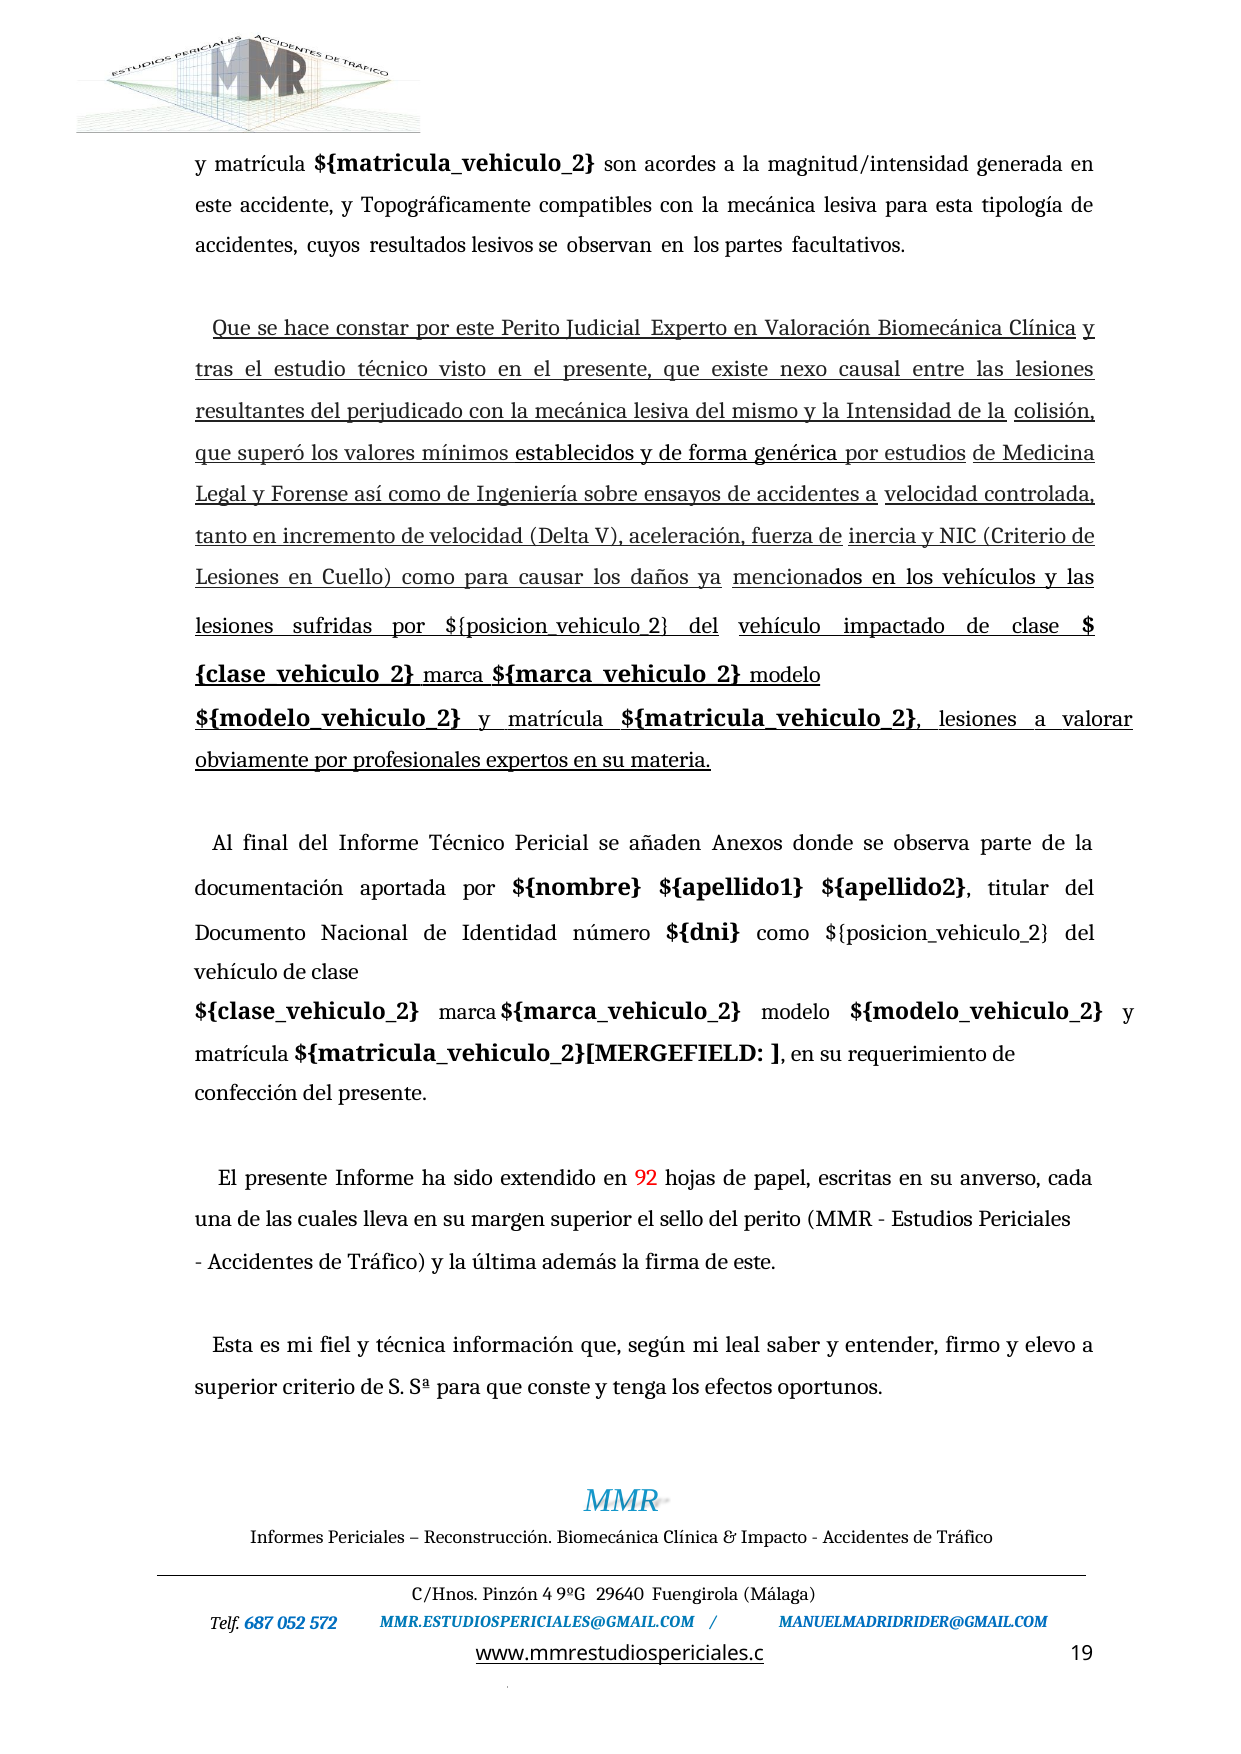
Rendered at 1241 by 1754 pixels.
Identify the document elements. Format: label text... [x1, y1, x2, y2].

text y matrícula ${matricula_vehiculo_2} son acordes a la magnitud/intensidad generada en este accidente, y Topográficamente compatibles con la mecánica lesiva para esta tipología de accidentes, cuyos resultados lesivos se observan en los partes facultativos. [195, 147, 1094, 258]
text obviamente por profesionales expertos en su materia. [195, 747, 1152, 773]
text Que se hace constar por este Perito Judicial Experto en Valoración Biomecánica Clínica y tras el estudio técnico visto en el presente, que existe nexo causal entre las lesiones resultantes del perjudicado con la mecánica lesiva del mismo y la Intensidad de la colisión, que superó los valores mínimos establecidos y de forma genérica por estudios de Medicina Legal y Forense así como de Ingeniería sobre ensayos de accidentes a velocidad controlada, tanto en incremento de velocidad (Delta V), aceleración, fuerza de inercia y NIC (Criterio de Lesiones en Cuello) como para causar los daños ya mencionados en los vehículos y las lesiones sufridas por ${posicion_vehiculo_2} del vehículo impactado de clase ${clase_vehiculo_2} marca ${marca_vehiculo_2} modelo [195, 380, 1095, 689]
text ${modelo_vehiculo_2} y matrícula ${matricula_vehiculo_2}, lesiones a valorar [195, 707, 1152, 732]
text - Accidentes de Tráfico) y la última además la firma de este. [194, 1248, 1152, 1275]
text Al final del Informe Técnico Pericial se añaden Anexos donde se observa parte de la documentación aportada por ${nombre} ${apellido1} ${apellido2}, titular del Documento Nacional de Identidad número ${dni} como ${posicion_vehiculo_2} del vehículo de clase [194, 830, 1095, 985]
text Esta es mi fiel y técnica información que, según mi leal saber y entender, firmo y elevo a superior criterio de S. Sª para que conste y tenga los efectos oportunos. [194, 1332, 1094, 1400]
text El presente Informe ha sido extendido en 92 hojas de papel, escritas en su anverso, cada una de las cuales lleva en su margen superior el sello del perito (MMR - Estudios Periciales [194, 1164, 1094, 1232]
picture [76, 32, 421, 133]
text Que se hace constar por este Perito Judicial Experto en Valoración Biomecánica Clínica y tras el estudio técnico visto en el presente, que existe nexo causal entre las lesiones resultantes del perjudicado con la mecánica lesiva del mismo y la Intensidad de la colisión, que superó los valores mínimos establecidos y de forma genérica por estudios de Medicina Legal y Forense así como de Ingeniería sobre ensayos de accidentes a velocidad controlada, tanto en incremento de velocidad (Delta V), aceleración, fuerza de inercia y NIC (Criterio de Lesiones en Cuello) como para causar los daños ya mencionados en los vehículos y las lesiones sufridas por ${posicion_vehiculo_2} del vehículo impactado de clase ${clase_vehiculo_2} marca ${marca_vehiculo_2} modelo [195, 315, 1095, 379]
text matrícula ${matricula_vehiculo_2}[MERGEFIELD: ], en su requerimiento de confección del presente. [194, 1037, 1094, 1106]
text ${clase_vehiculo_2} marca ${marca_vehiculo_2} modelo ${modelo_vehiculo_2} y [194, 997, 1152, 1025]
picture [581, 1496, 672, 1509]
